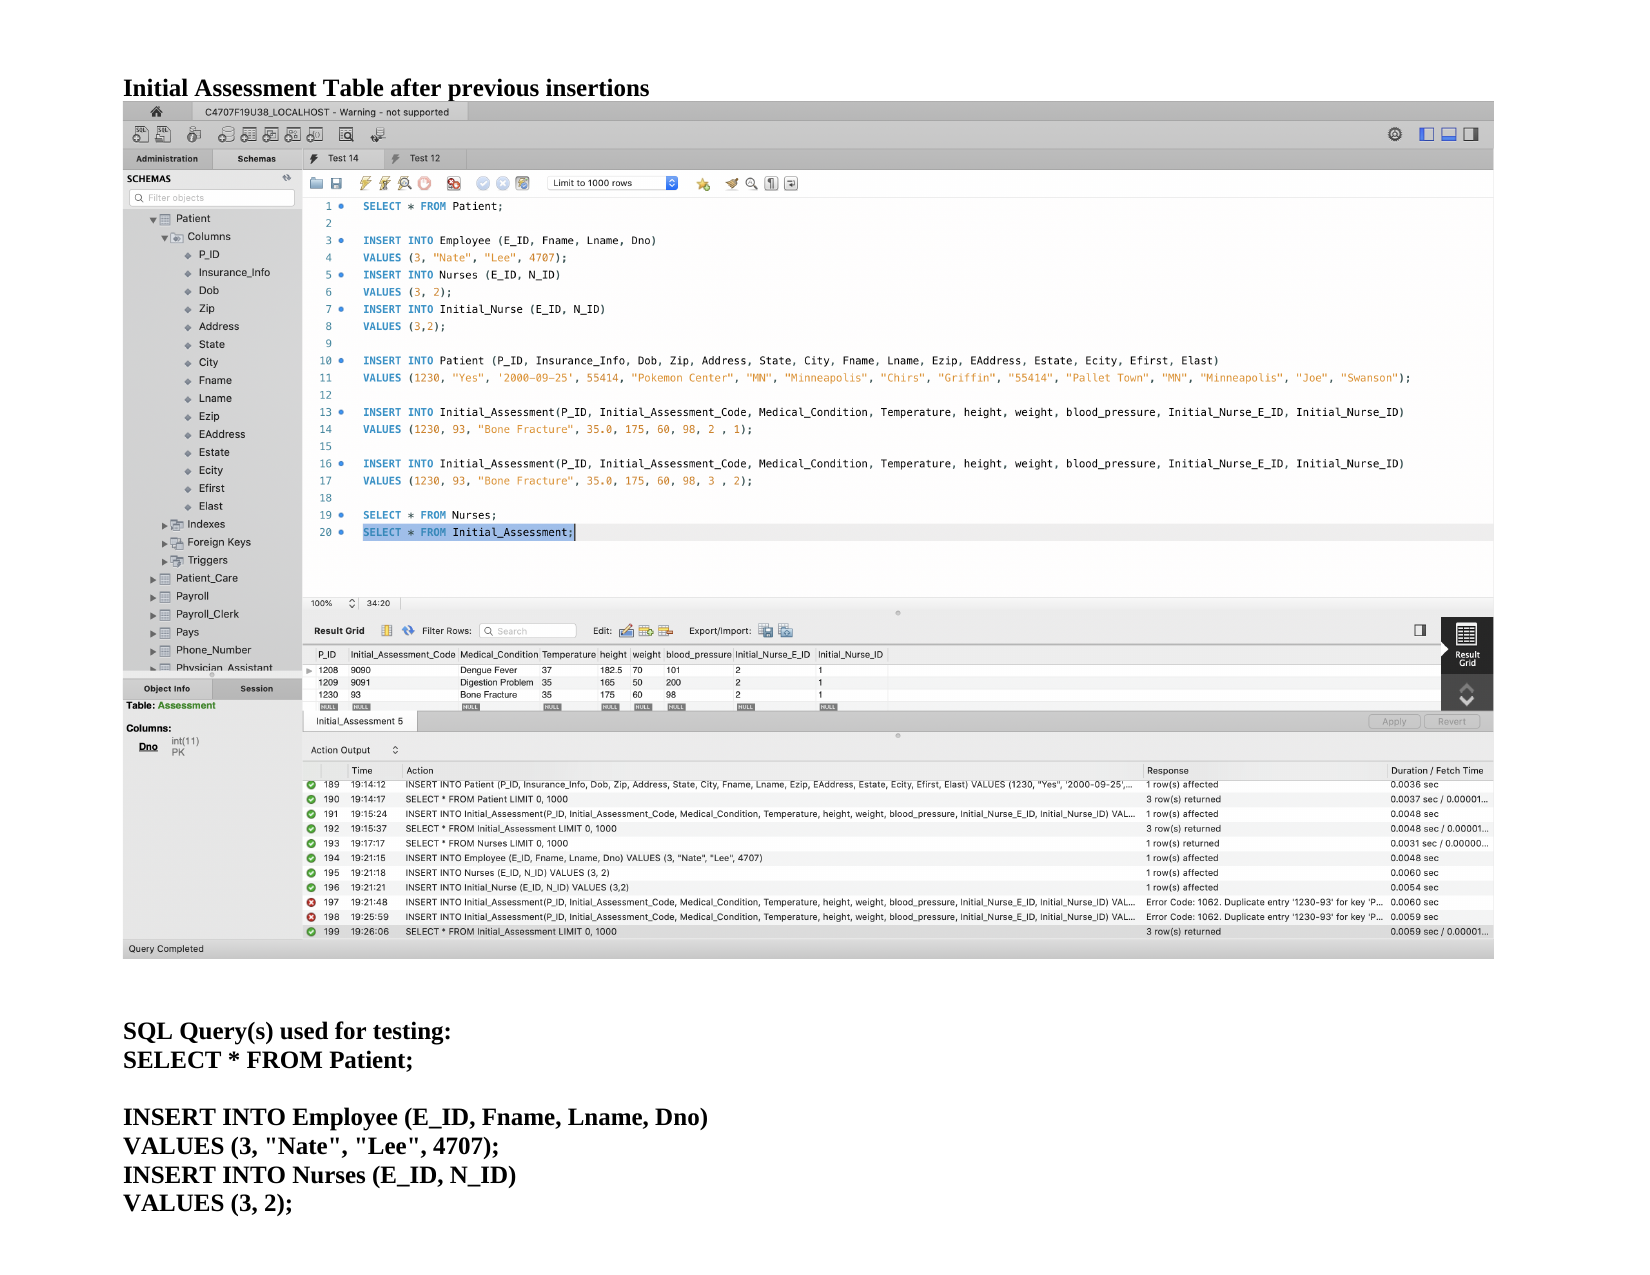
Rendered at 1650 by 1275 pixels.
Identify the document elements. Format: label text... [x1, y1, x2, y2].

text VALUES (3, "Nate", "Lee", 4707); [123, 1131, 1494, 1160]
text SELECT * FROM Patient; [123, 1045, 1494, 1073]
text Initial Assessment Table after previous insertions [123, 73, 1494, 101]
text SQL Query(s) used for testing: [123, 1016, 1494, 1045]
text INSERT INTO Nurses (E_ID, N_ID) [123, 1160, 1494, 1188]
text VALUES (3, 2); [123, 1188, 1494, 1217]
picture [122, 101, 1494, 959]
text INSERT INTO Employee (E_ID, Fname, Lname, Dno) [123, 1102, 1494, 1131]
